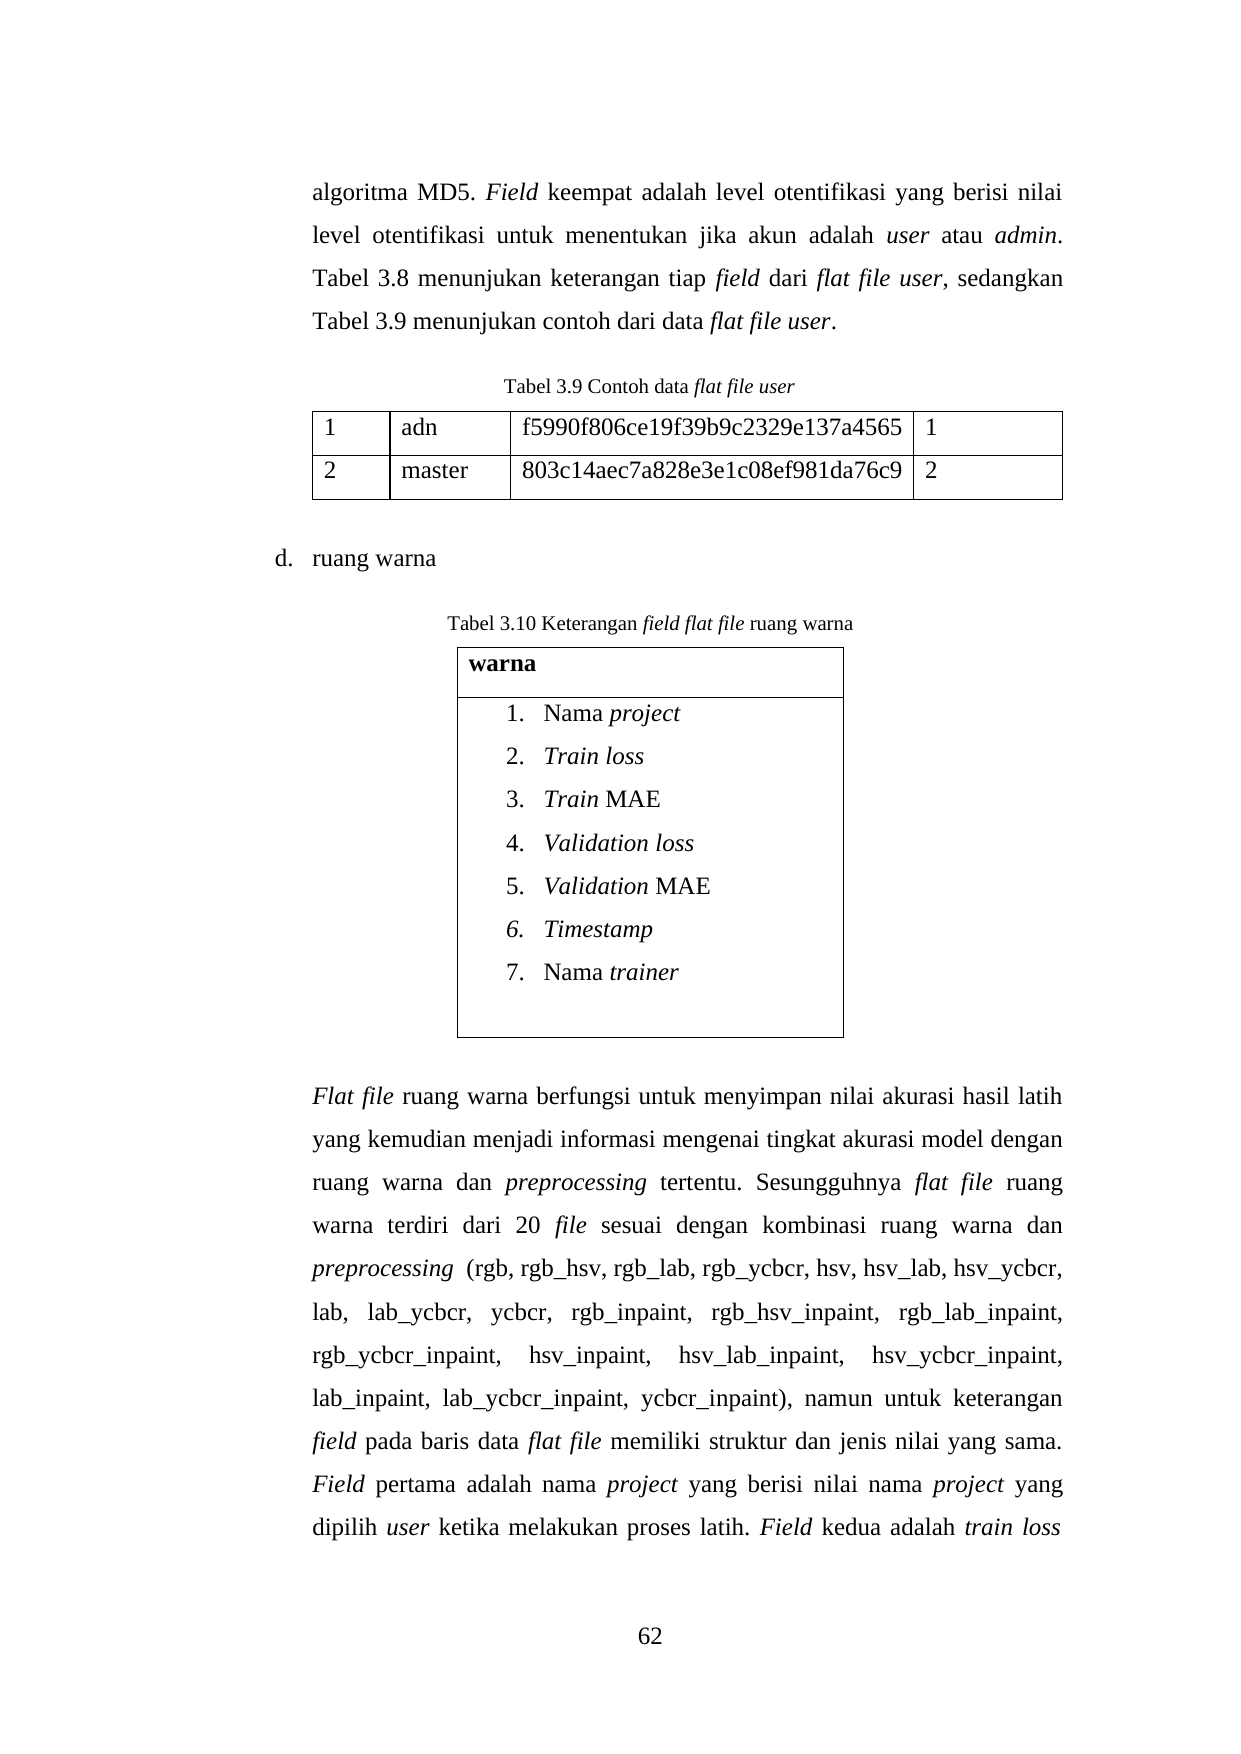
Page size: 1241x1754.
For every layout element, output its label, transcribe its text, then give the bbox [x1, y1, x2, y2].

list ruang warna [274, 543, 1063, 572]
table_header warna [458, 648, 843, 697]
table_cell Nama project Train loss Train MAE Validation loss Validation MAE Timestamp Nama trainer [458, 698, 843, 1037]
table_header 1 [914, 412, 1062, 454]
text Tabel 3.10 Keterangan field flat file ruang warna [237, 611, 1063, 635]
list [312, 177, 1063, 335]
table_header 1 [313, 412, 389, 454]
table_header f5990f806ce19f39b9c2329e137a4565 [511, 412, 913, 454]
table_cell master [391, 456, 510, 499]
table_header adn [391, 412, 510, 454]
table_cell 2 [313, 456, 389, 499]
table_cell 2 [914, 456, 1062, 499]
table_cell 803c14aec7a828e3e1c08ef981da76c9 [511, 456, 913, 499]
text Tabel 3.9 Contoh data flat file user [237, 374, 1063, 398]
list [312, 1081, 1063, 1541]
